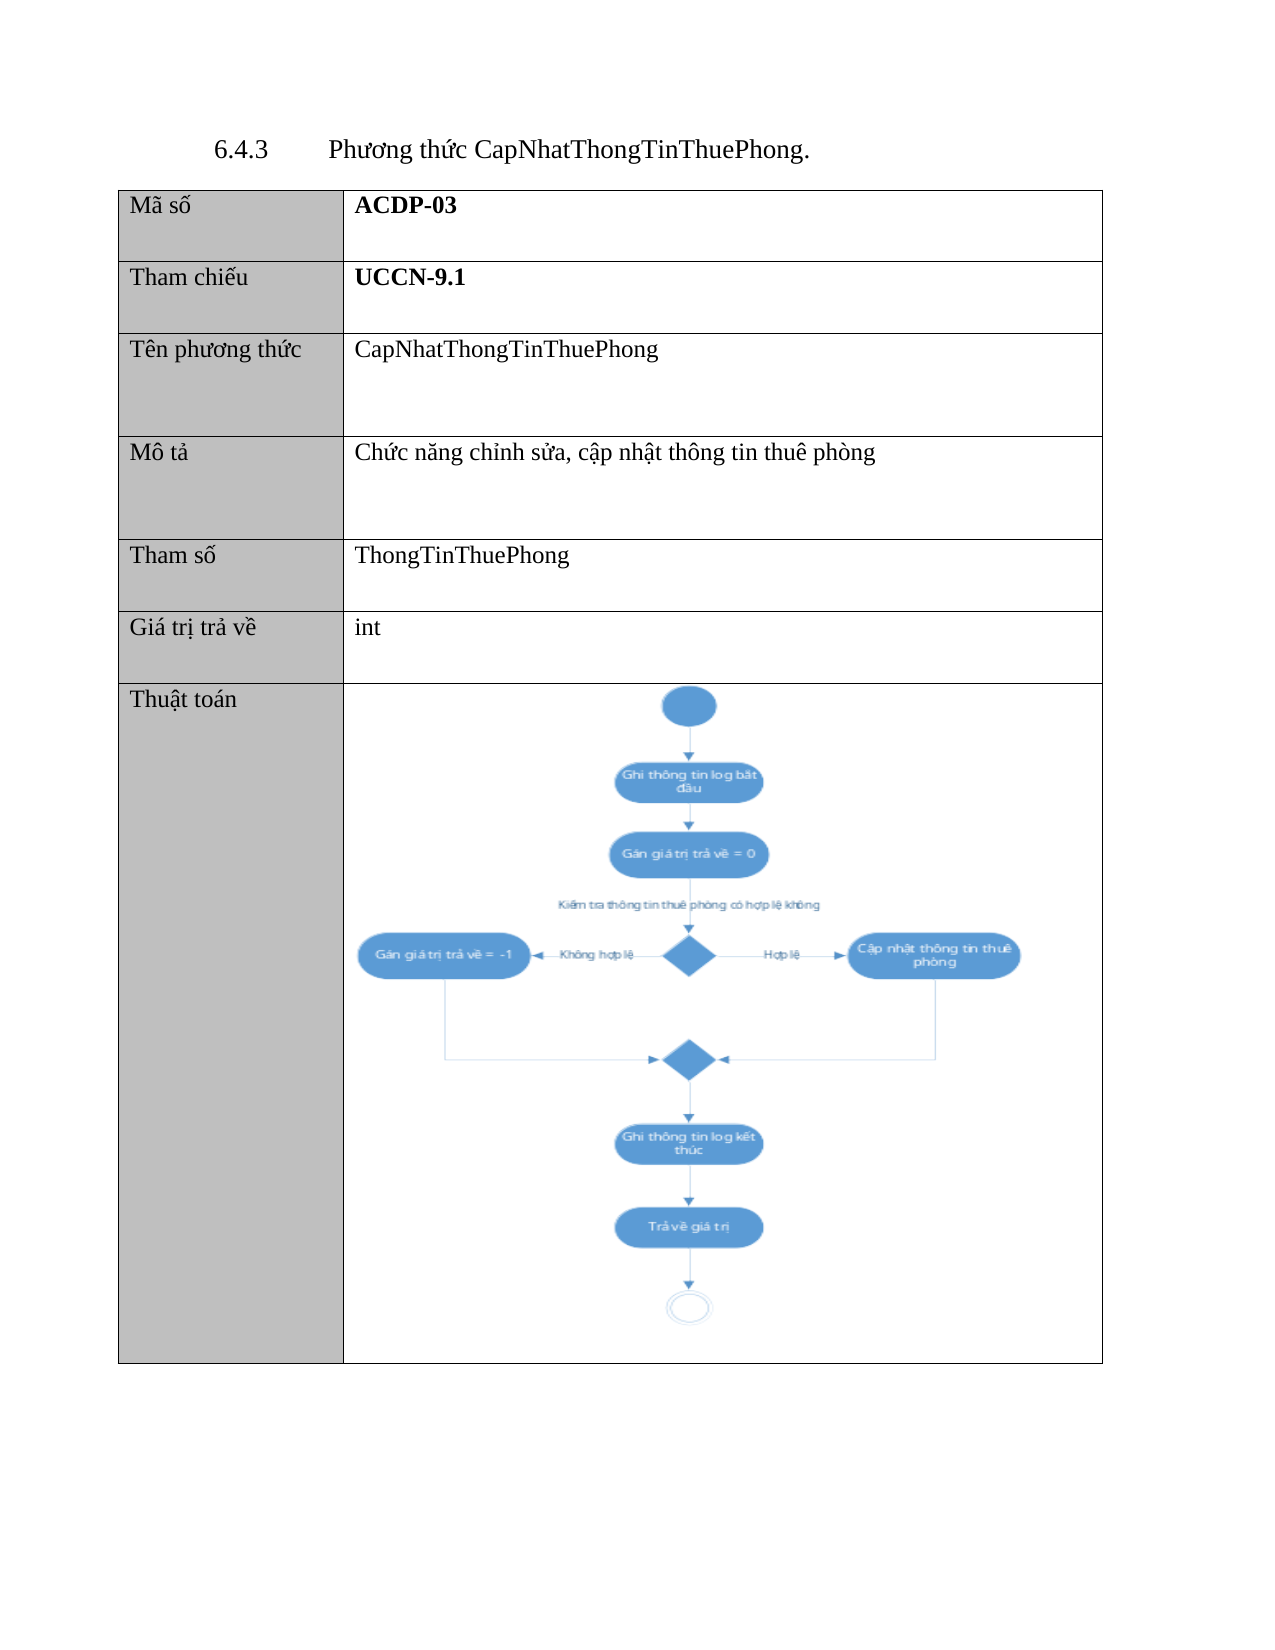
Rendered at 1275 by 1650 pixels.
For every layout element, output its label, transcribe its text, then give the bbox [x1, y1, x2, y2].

table_cell [344, 684, 1102, 1363]
table_cell CapNhatThongTinThuePhong [344, 334, 1102, 436]
table_cell Tham số [119, 540, 343, 611]
table_cell Chức năng chỉnh sửa, cập nhật thông tin thuê phòng [344, 437, 1102, 539]
table_header Mã số [119, 191, 343, 261]
table_cell Thuật toán [119, 684, 343, 1363]
table_cell UCCN-9.1 [344, 262, 1102, 333]
list Phương thức CapNhatThongTinThuePhong. [268, 133, 1137, 164]
table_cell int [344, 612, 1102, 683]
table_cell Tên phương thức [119, 334, 343, 436]
table_cell ThongTinThuePhong [344, 540, 1102, 611]
table_cell Tham chiếu [119, 262, 343, 333]
table_cell Mô tả [119, 437, 343, 539]
table_header ACDP-03 [344, 191, 1102, 261]
table_cell Giá trị trả về [119, 612, 343, 683]
